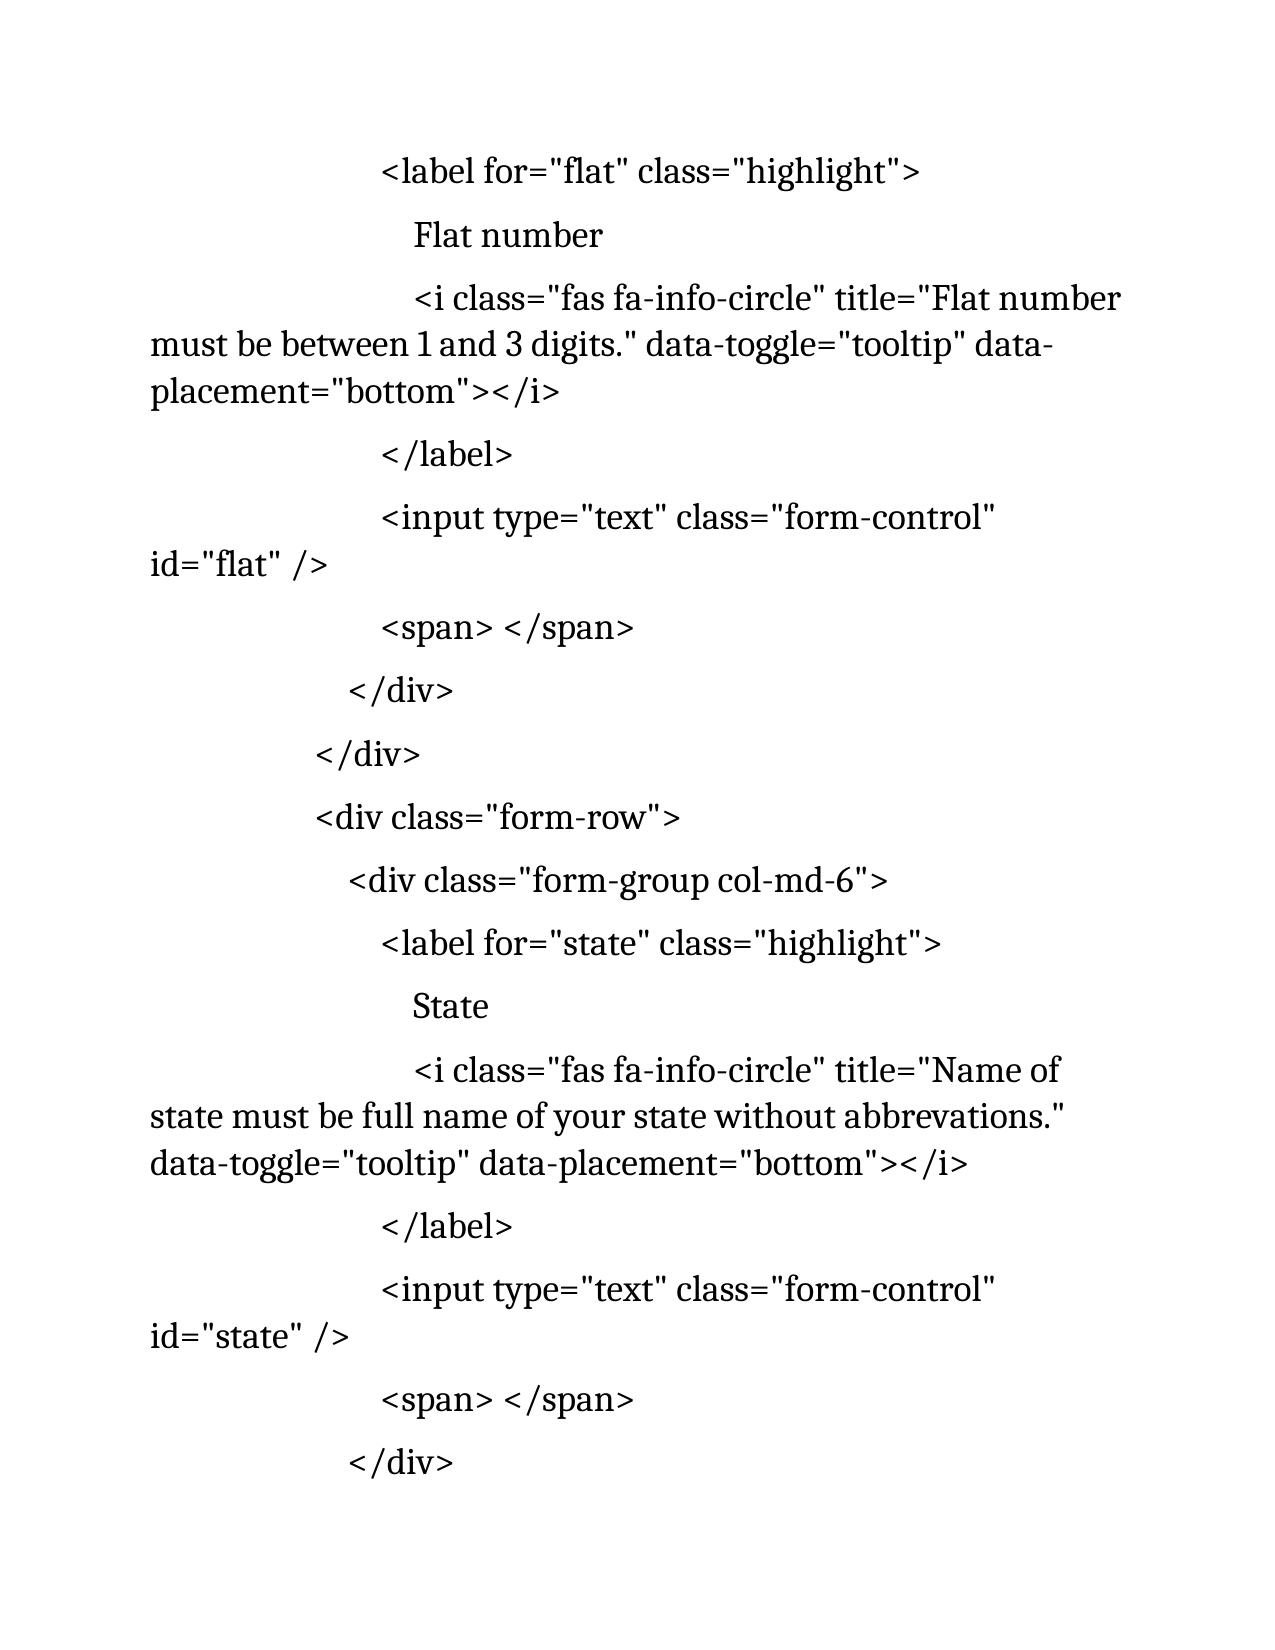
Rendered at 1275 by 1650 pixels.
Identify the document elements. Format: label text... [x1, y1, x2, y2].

text <div class="form-group col-md-6"> [150, 859, 1125, 902]
text <input type="text" class="form-control" id="flat" /> [150, 496, 1125, 586]
text State [150, 985, 1125, 1028]
text </div> [150, 669, 1125, 712]
text <span> </span> [150, 606, 1125, 649]
text </div> [150, 732, 1125, 775]
text </label> [150, 433, 1125, 476]
text <i class="fas fa-info-circle" title="Name of state must be full name of your state without abbrevations." data-toggle="tooltip" data-placement="bottom"></i> [150, 1048, 1125, 1185]
text </div> [150, 1441, 1125, 1484]
text <label for="flat" class="highlight"> [150, 150, 1125, 193]
text <div class="form-row"> [150, 796, 1125, 839]
text <i class="fas fa-info-circle" title="Flat number must be between 1 and 3 digits." data-toggle="tooltip" data-placement="bottom"></i> [150, 276, 1125, 413]
text Flat number [150, 213, 1125, 256]
text <span> </span> [150, 1378, 1125, 1421]
text </label> [150, 1205, 1125, 1248]
text <input type="text" class="form-control" id="state" /> [150, 1268, 1125, 1358]
text <label for="state" class="highlight"> [150, 922, 1125, 965]
